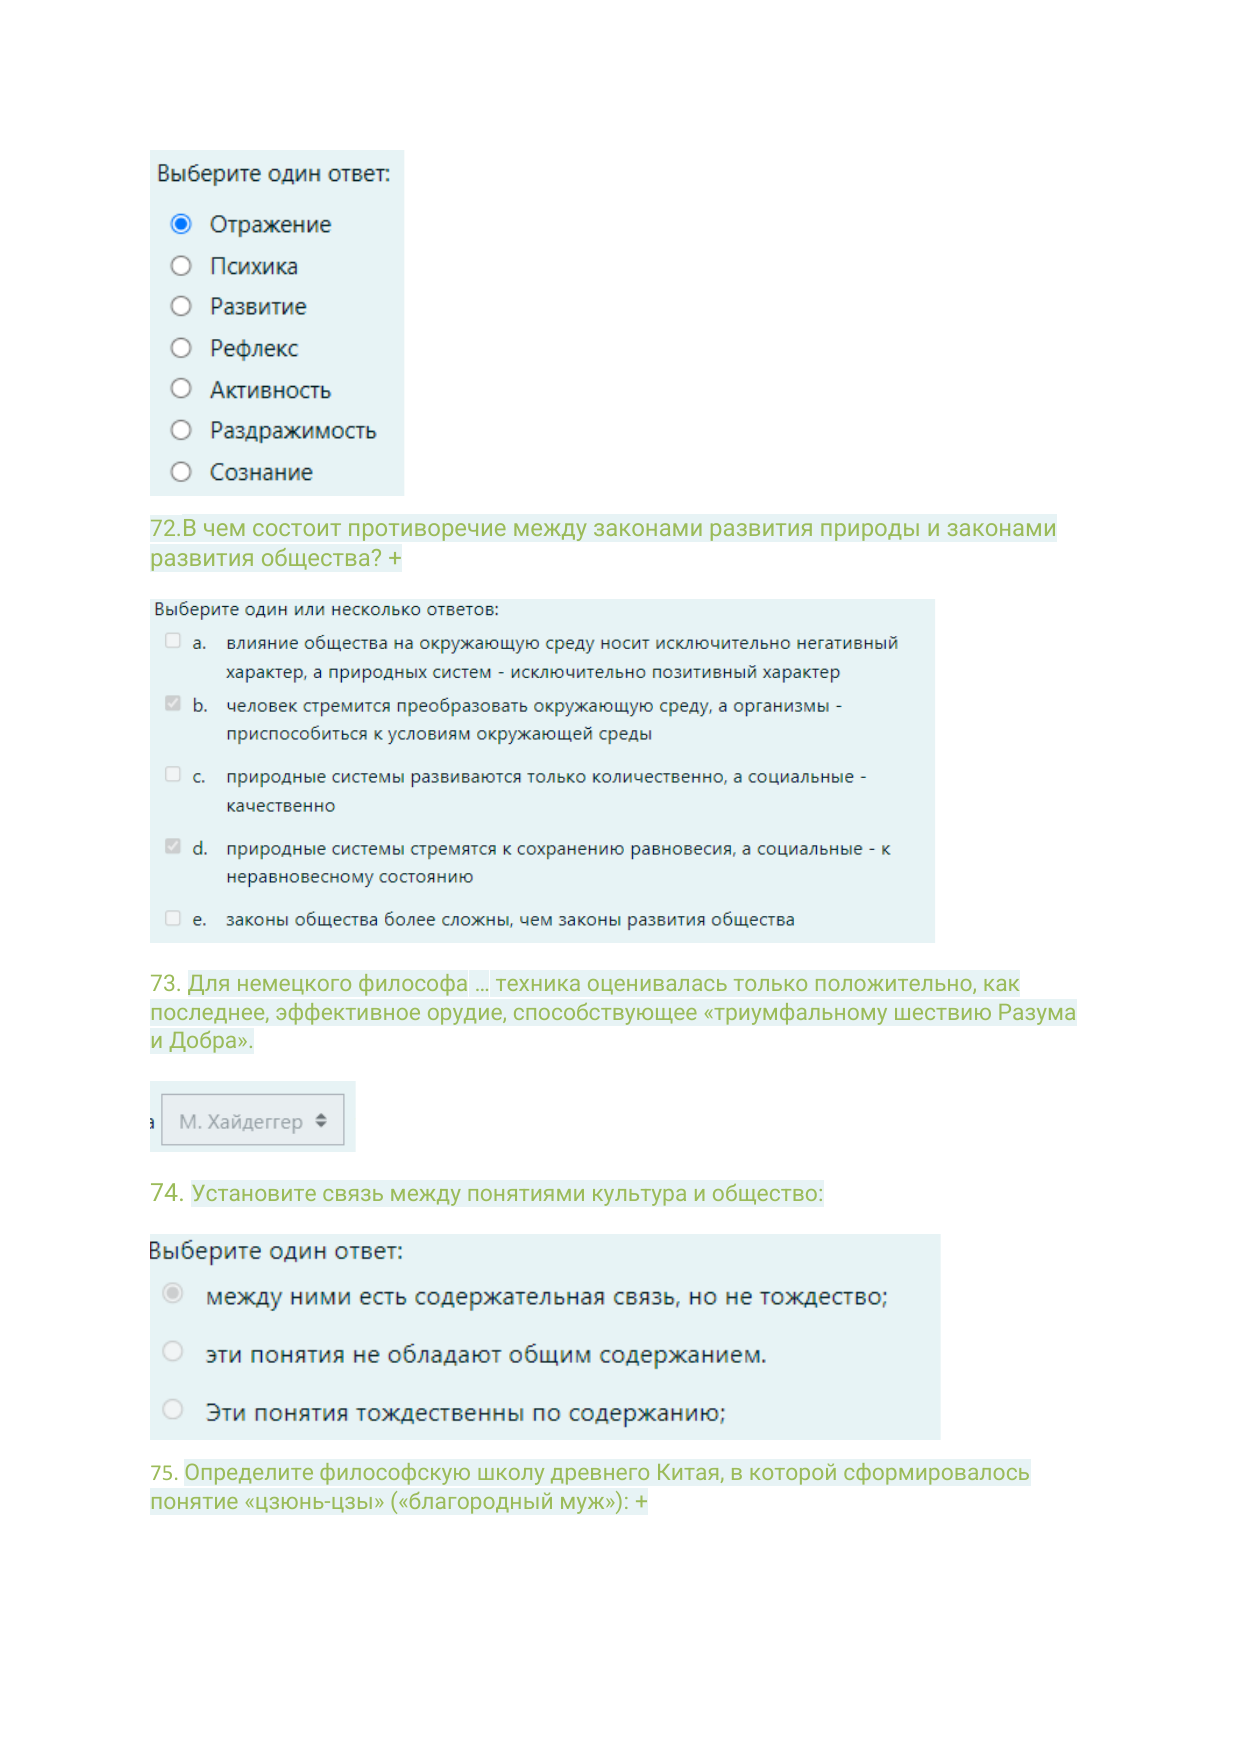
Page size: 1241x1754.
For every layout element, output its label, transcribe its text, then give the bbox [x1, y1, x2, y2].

text 75. Определите философскую школу древнего Китая, в которой сформировалось понятие «цзюнь-цзы» («благородный муж»): + [150, 1458, 1090, 1515]
text 74. Установите связь между понятиями культура и общество: [150, 1178, 1090, 1207]
picture [150, 150, 405, 496]
picture [150, 1234, 941, 1440]
text 72.В чем состоит противоречие между законами развития природы и законами развития общества? + [150, 514, 1090, 572]
picture [150, 1081, 356, 1152]
picture [150, 599, 936, 943]
text 73. Для немецкого философа … техника оценивалась только положительно, как последнее, эффективное орудие, способствующее «триумфальному шествию Разума и Добра». [150, 970, 1090, 1054]
